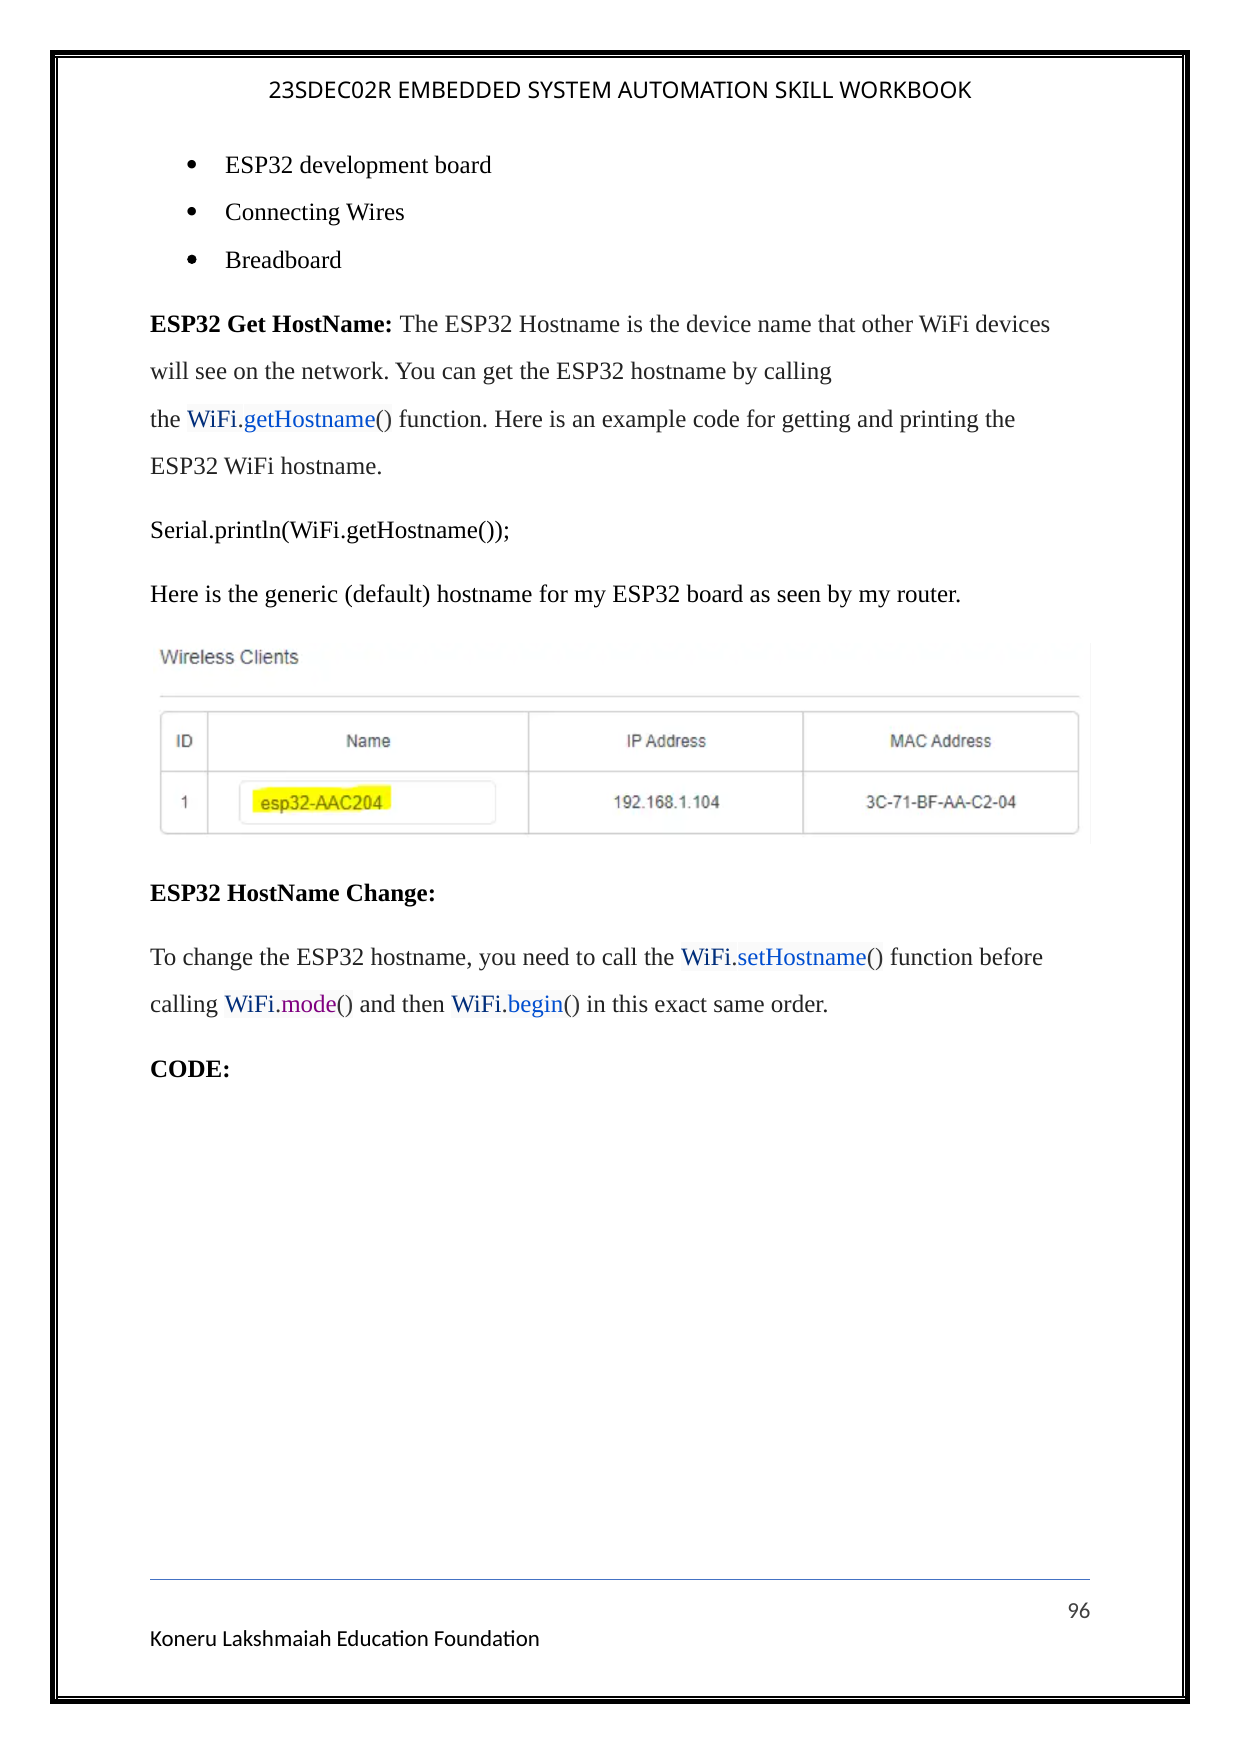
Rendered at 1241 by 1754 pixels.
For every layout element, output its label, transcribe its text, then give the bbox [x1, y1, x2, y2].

text To change the ESP32 hostname, you need to call the WiFi.setHostname() function before calling WiFi.mode() and then WiFi.begin() in this exact same order. [150, 942, 1080, 1018]
list Breadboard [187, 245, 587, 273]
text ESP32 Get HostName: The ESP32 Hostname is the device name that other WiFi devices will see on the network. You can get the ESP32 hostname by calling the WiFi.getHostname() function. Here is an example code for getting and printing the ESP32 WiFi hostname. [150, 309, 1080, 480]
text Serial.println(WiFi.getHostname()); [150, 515, 1080, 544]
picture [150, 643, 1091, 844]
text Here is the generic (default) hostname for my ESP32 board as seen by my router. [150, 579, 1080, 608]
list Connecting Wires [187, 197, 1050, 226]
list ESP32 development board [187, 150, 1050, 179]
text ESP32 HostName Change: [150, 878, 587, 907]
text CODE: [150, 1054, 587, 1082]
